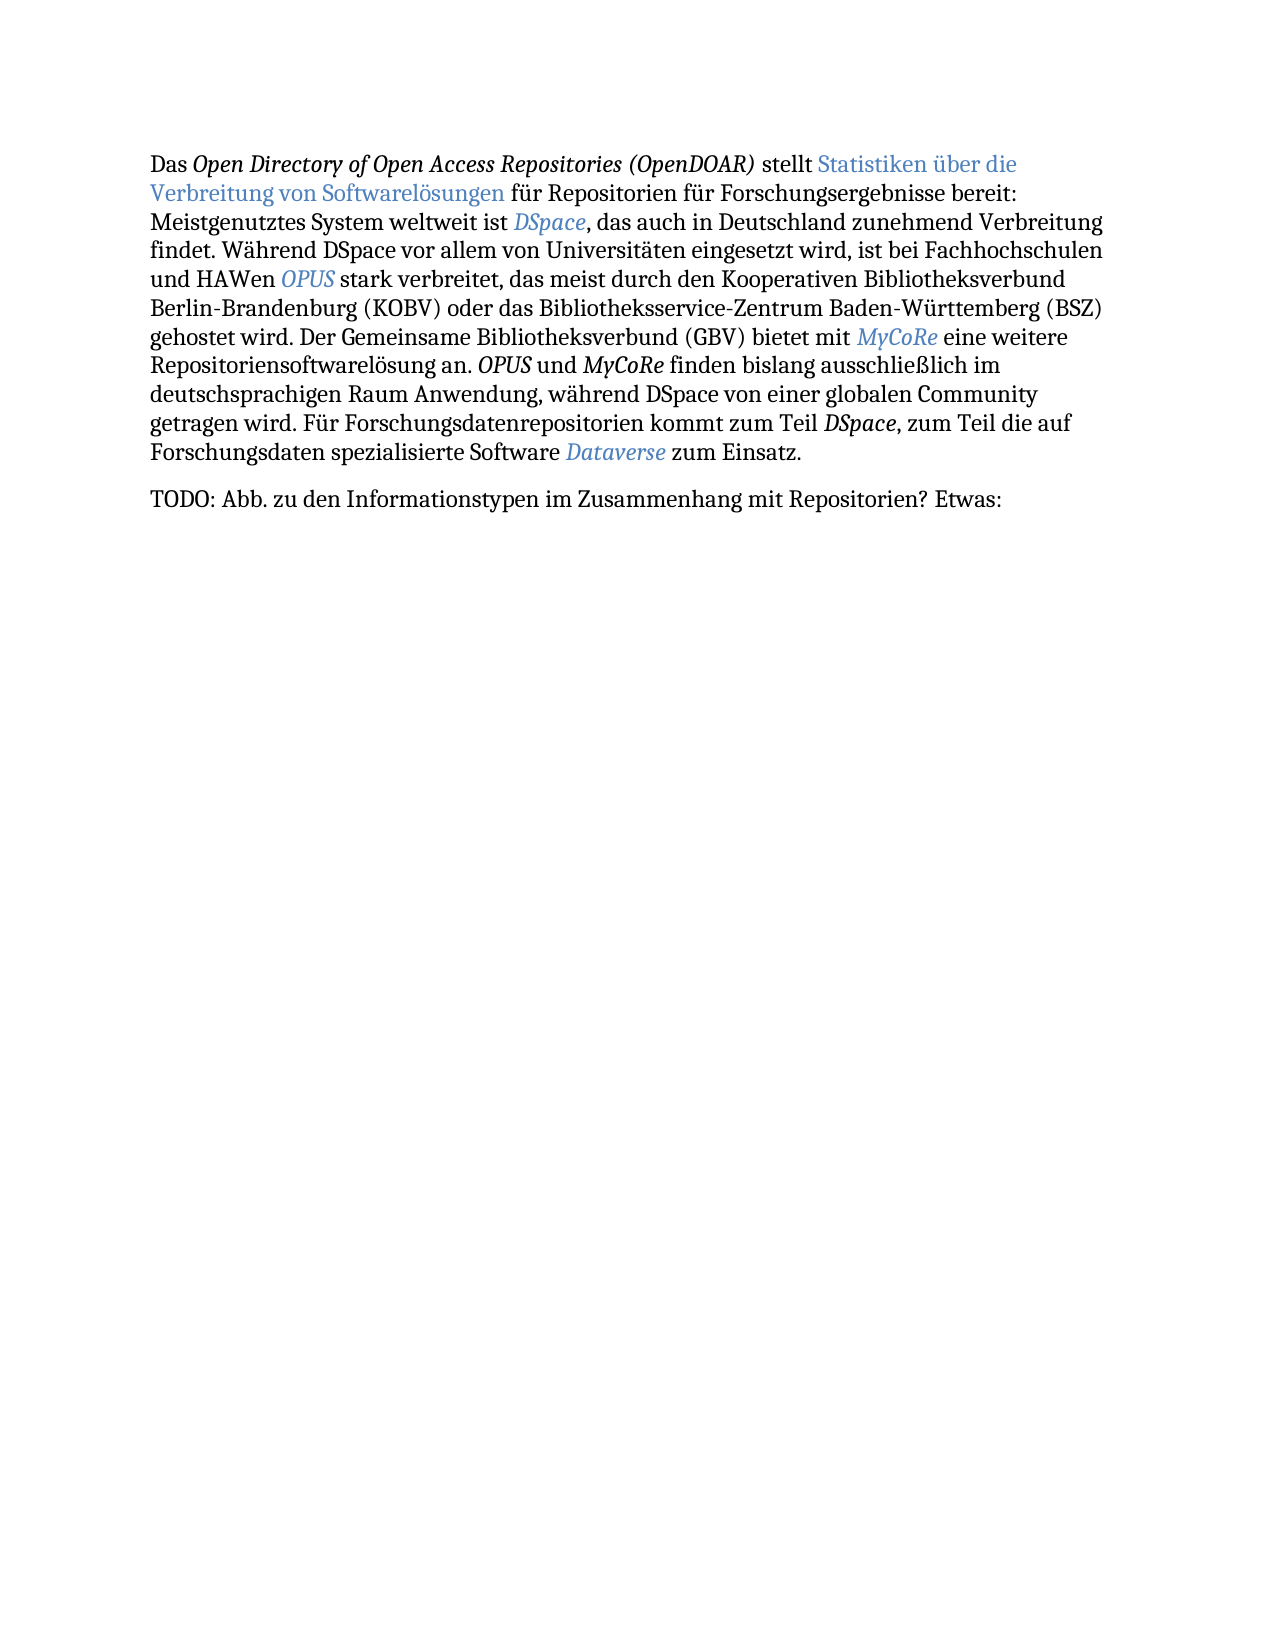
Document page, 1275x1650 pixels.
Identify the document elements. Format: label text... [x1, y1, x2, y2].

text TODO: Abb. zu den Informationstypen im Zusammenhang mit Repositorien? Etwas: [150, 485, 1125, 514]
text Das Open Directory of Open Access Repositories (OpenDOAR) stellt Statistiken über die Verbreitung von Softwarelösungen für Repositorien für Forschungsergebnisse bereit: Meistgenutztes System weltweit ist DSpace, das auch in Deutschland zunehmend Verbreitung findet. Während DSpace vor allem von Universitäten eingesetzt wird, ist bei Fachhochschulen und HAWen OPUS stark verbreitet, das meist durch den Kooperativen Bibliotheksverbund Berlin-Brandenburg (KOBV) oder das Bibliotheksservice-Zentrum Baden-Württemberg (BSZ) gehostet wird. Der Gemeinsame Bibliotheksverbund (GBV) bietet mit MyCoRe eine weitere Repositoriensoftwarelösung an. OPUS und MyCoRe finden bislang ausschließlich im deutschsprachigen Raum Anwendung, während DSpace von einer globalen Community getragen wird. Für Forschungsdatenrepositorien kommt zum Teil DSpace, zum Teil die auf Forschungsdaten spezialisierte Software Dataverse zum Einsatz. [150, 150, 1125, 466]
